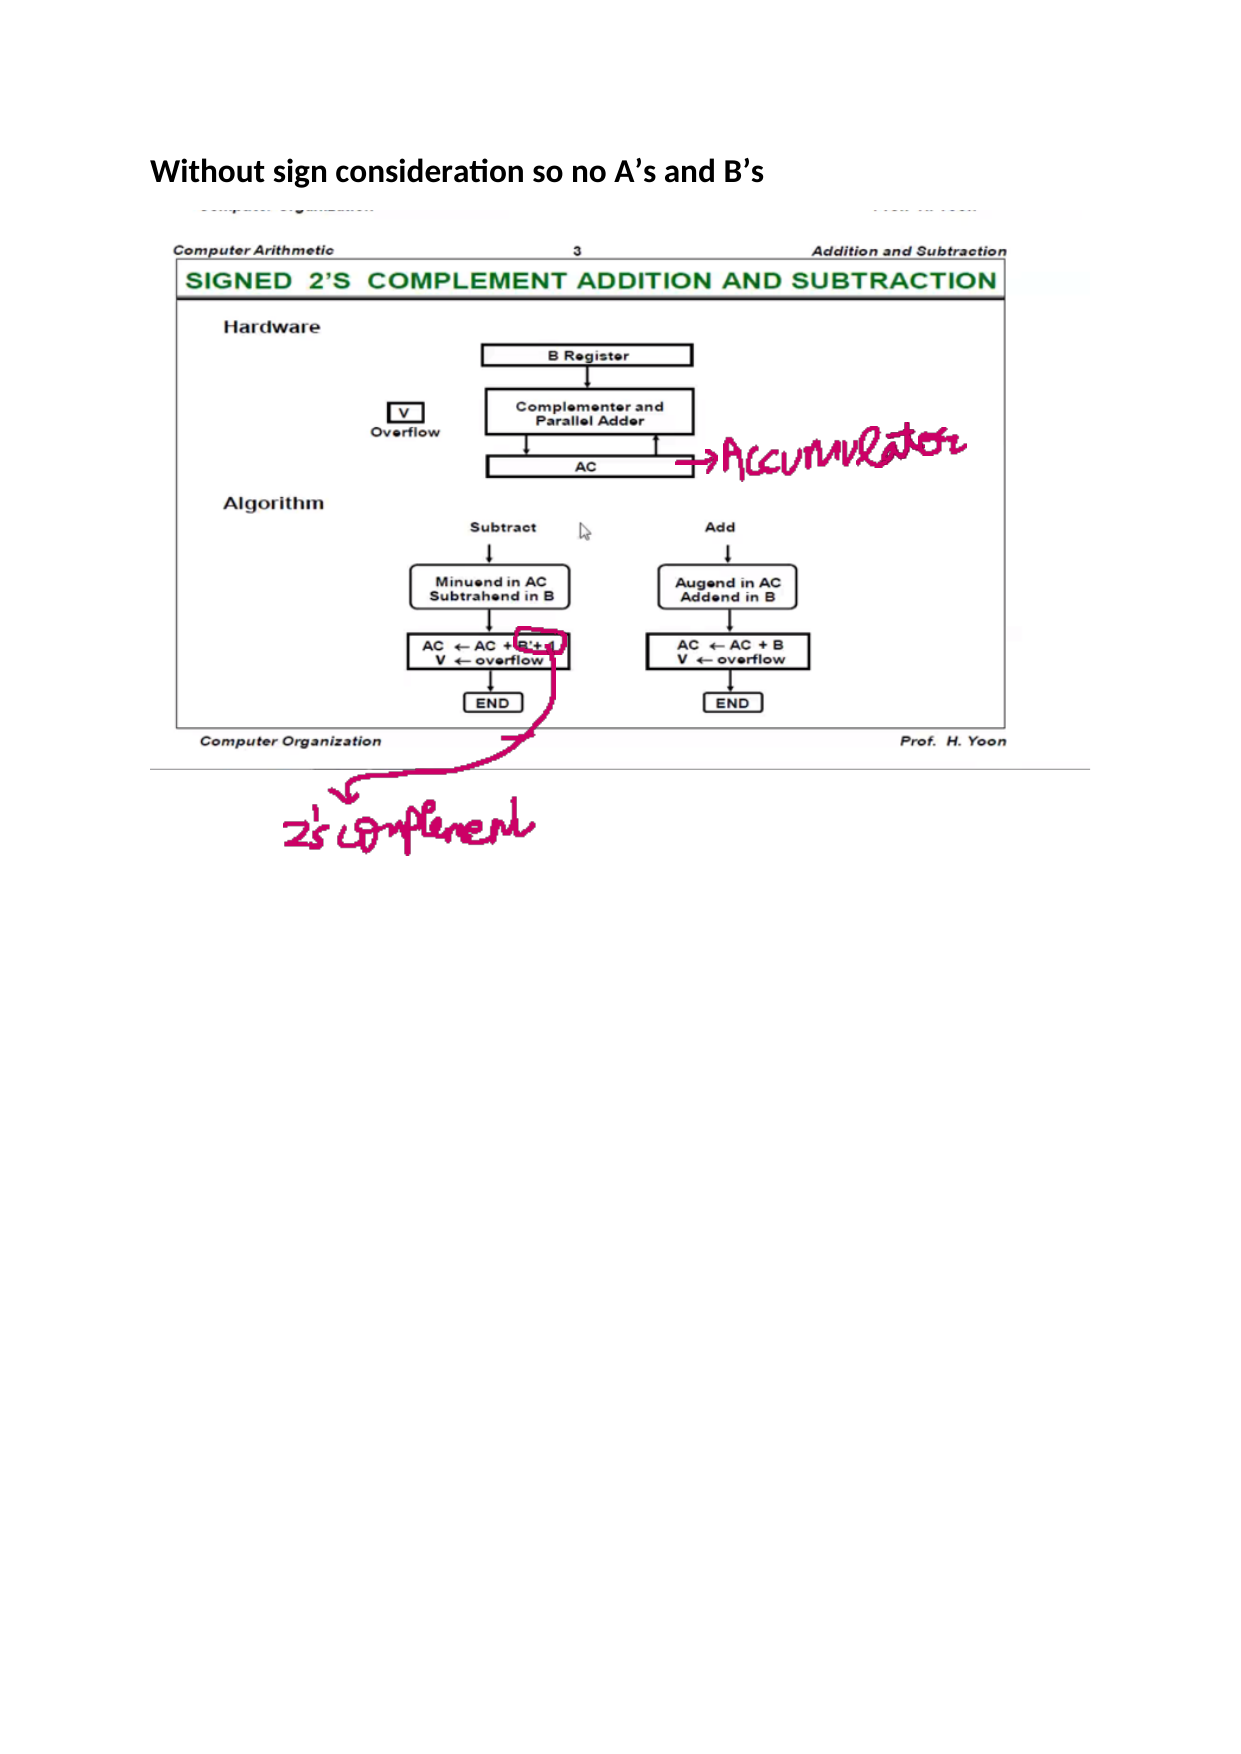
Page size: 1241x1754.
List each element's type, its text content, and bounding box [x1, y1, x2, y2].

picture [150, 210, 1091, 856]
text Without sign consideration so no A’s and B’s [150, 150, 1090, 191]
